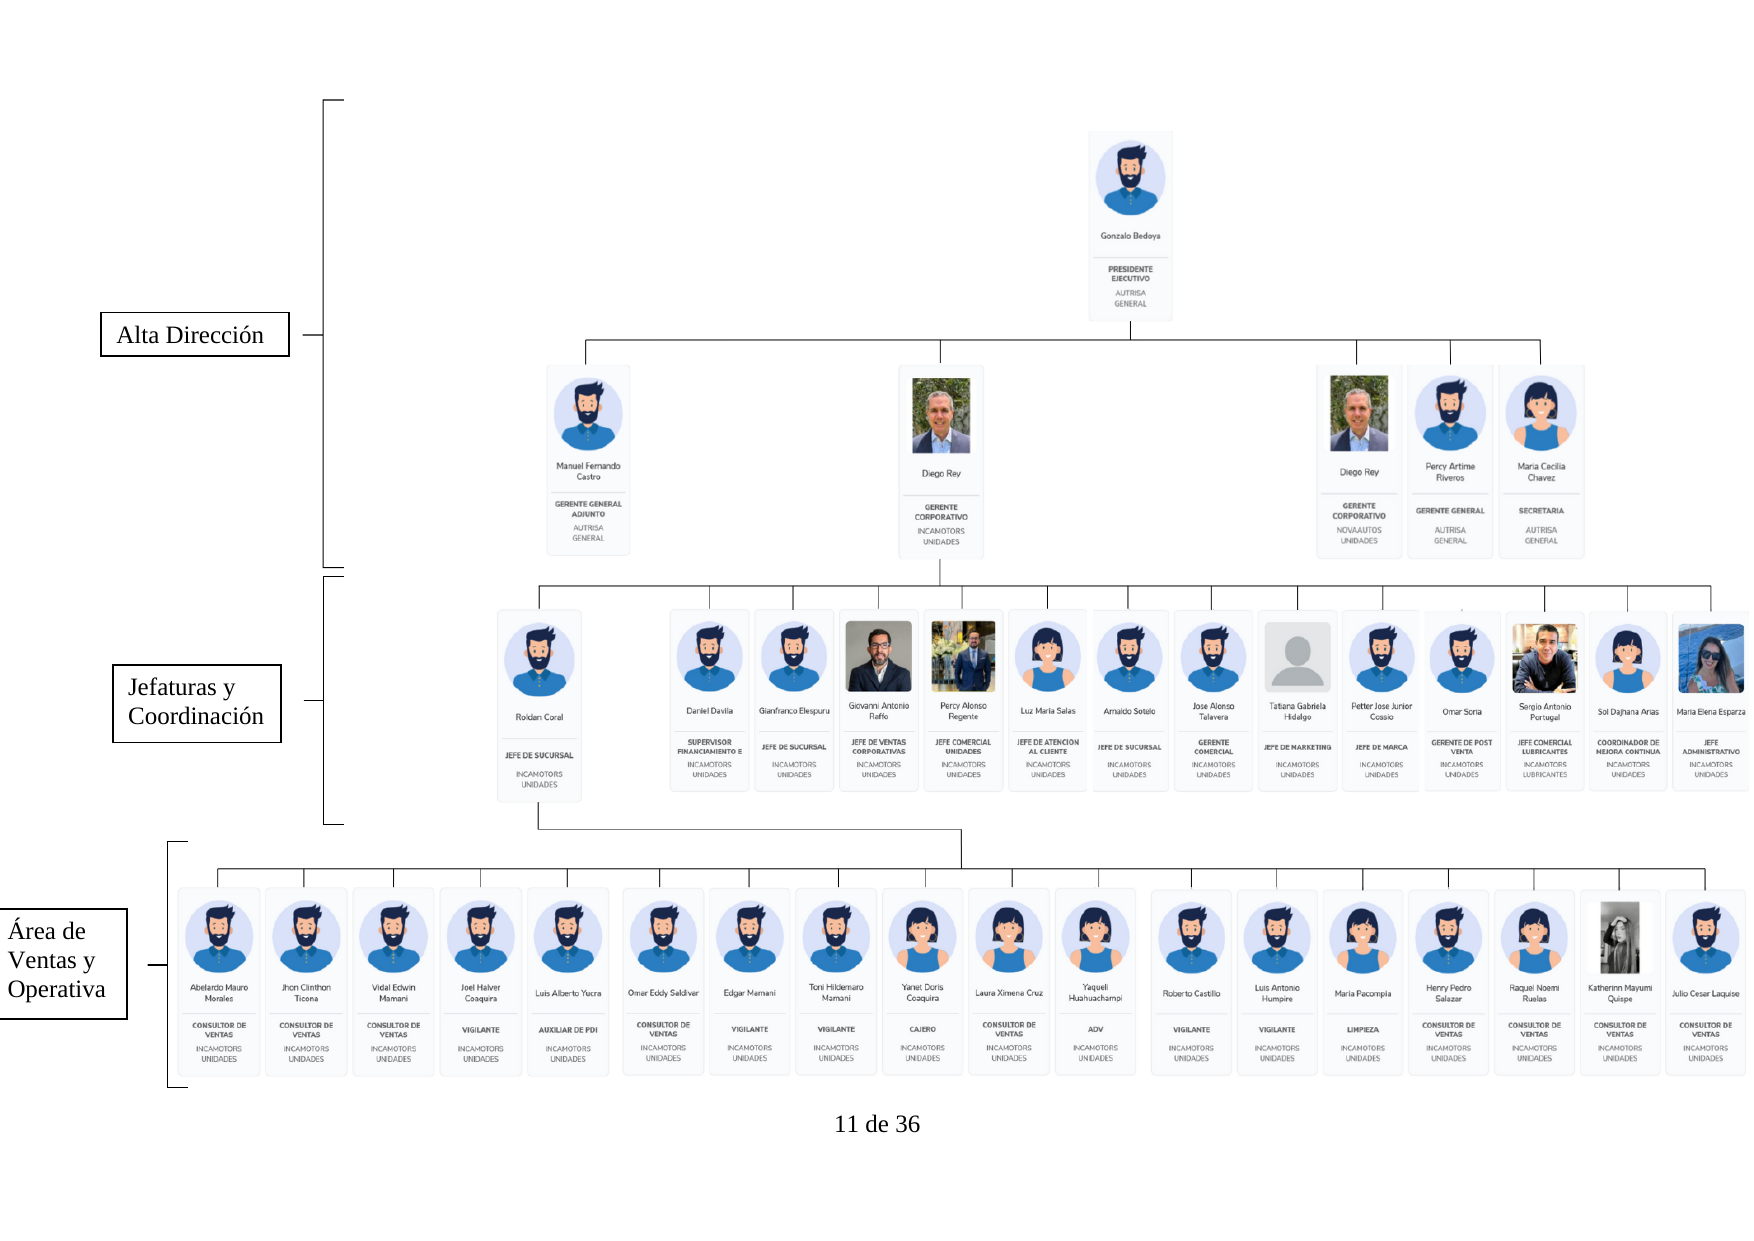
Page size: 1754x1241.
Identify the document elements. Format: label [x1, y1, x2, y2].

picture [167, 131, 1749, 1077]
